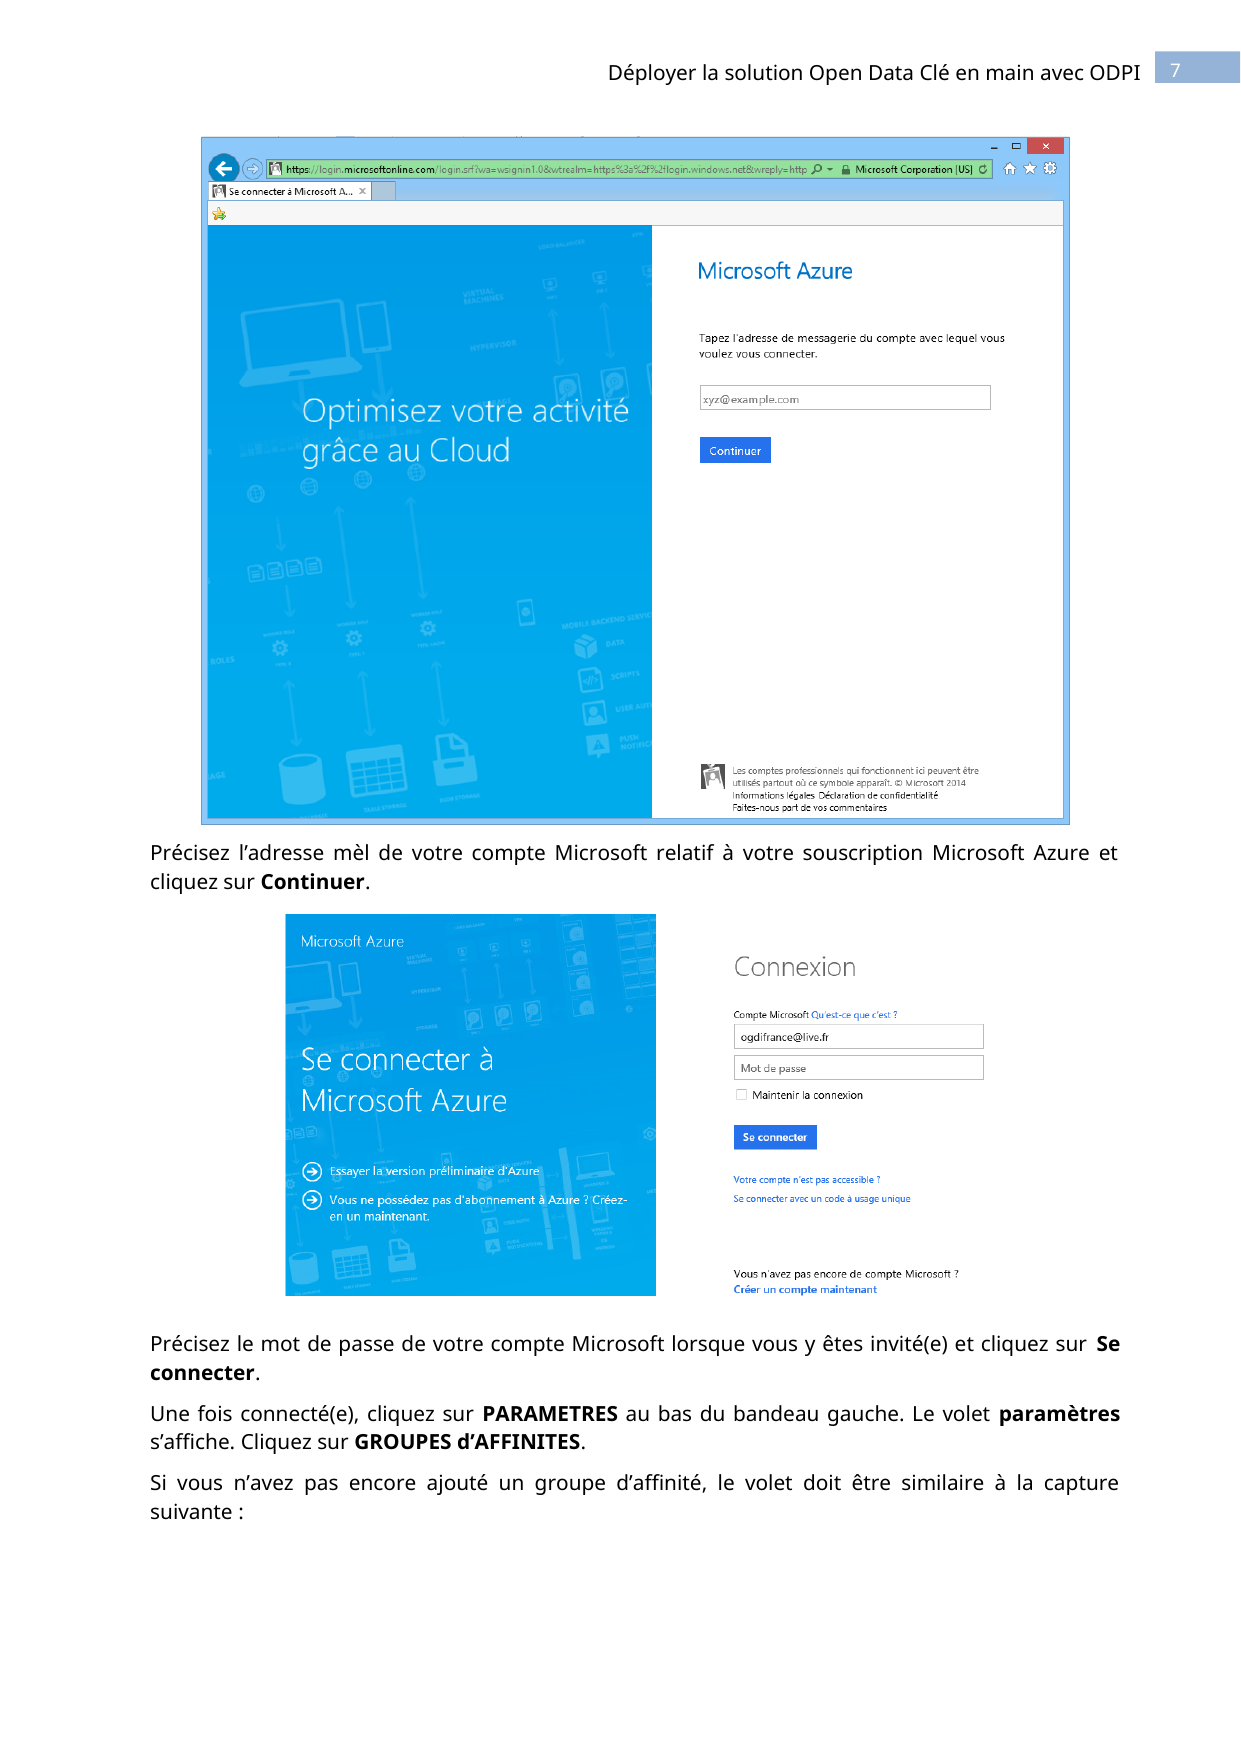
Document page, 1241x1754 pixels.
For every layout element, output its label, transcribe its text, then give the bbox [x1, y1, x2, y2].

picture [278, 907, 992, 1317]
text Si vous n’avez pas encore ajouté un groupe d’affinité, le volet doit être similaire à la capture suivante : [150, 1468, 1120, 1525]
picture [200, 135, 1071, 826]
text Précisez l’adresse mèl de votre compte Microsoft relatif à votre souscription Microsoft Azure et cliquez sur Continuer. [150, 838, 1120, 895]
text Une fois connecté(e), cliquez sur PARAMETRES au bas du bandeau gauche. Le volet paramètres s’affiche. Cliquez sur GROUPES d’AFFINITES. [150, 1399, 1120, 1456]
text Précisez le mot de passe de votre compte Microsoft lorsque vous y êtes invité(e) et cliquez sur Se connecter. [150, 1329, 1120, 1386]
